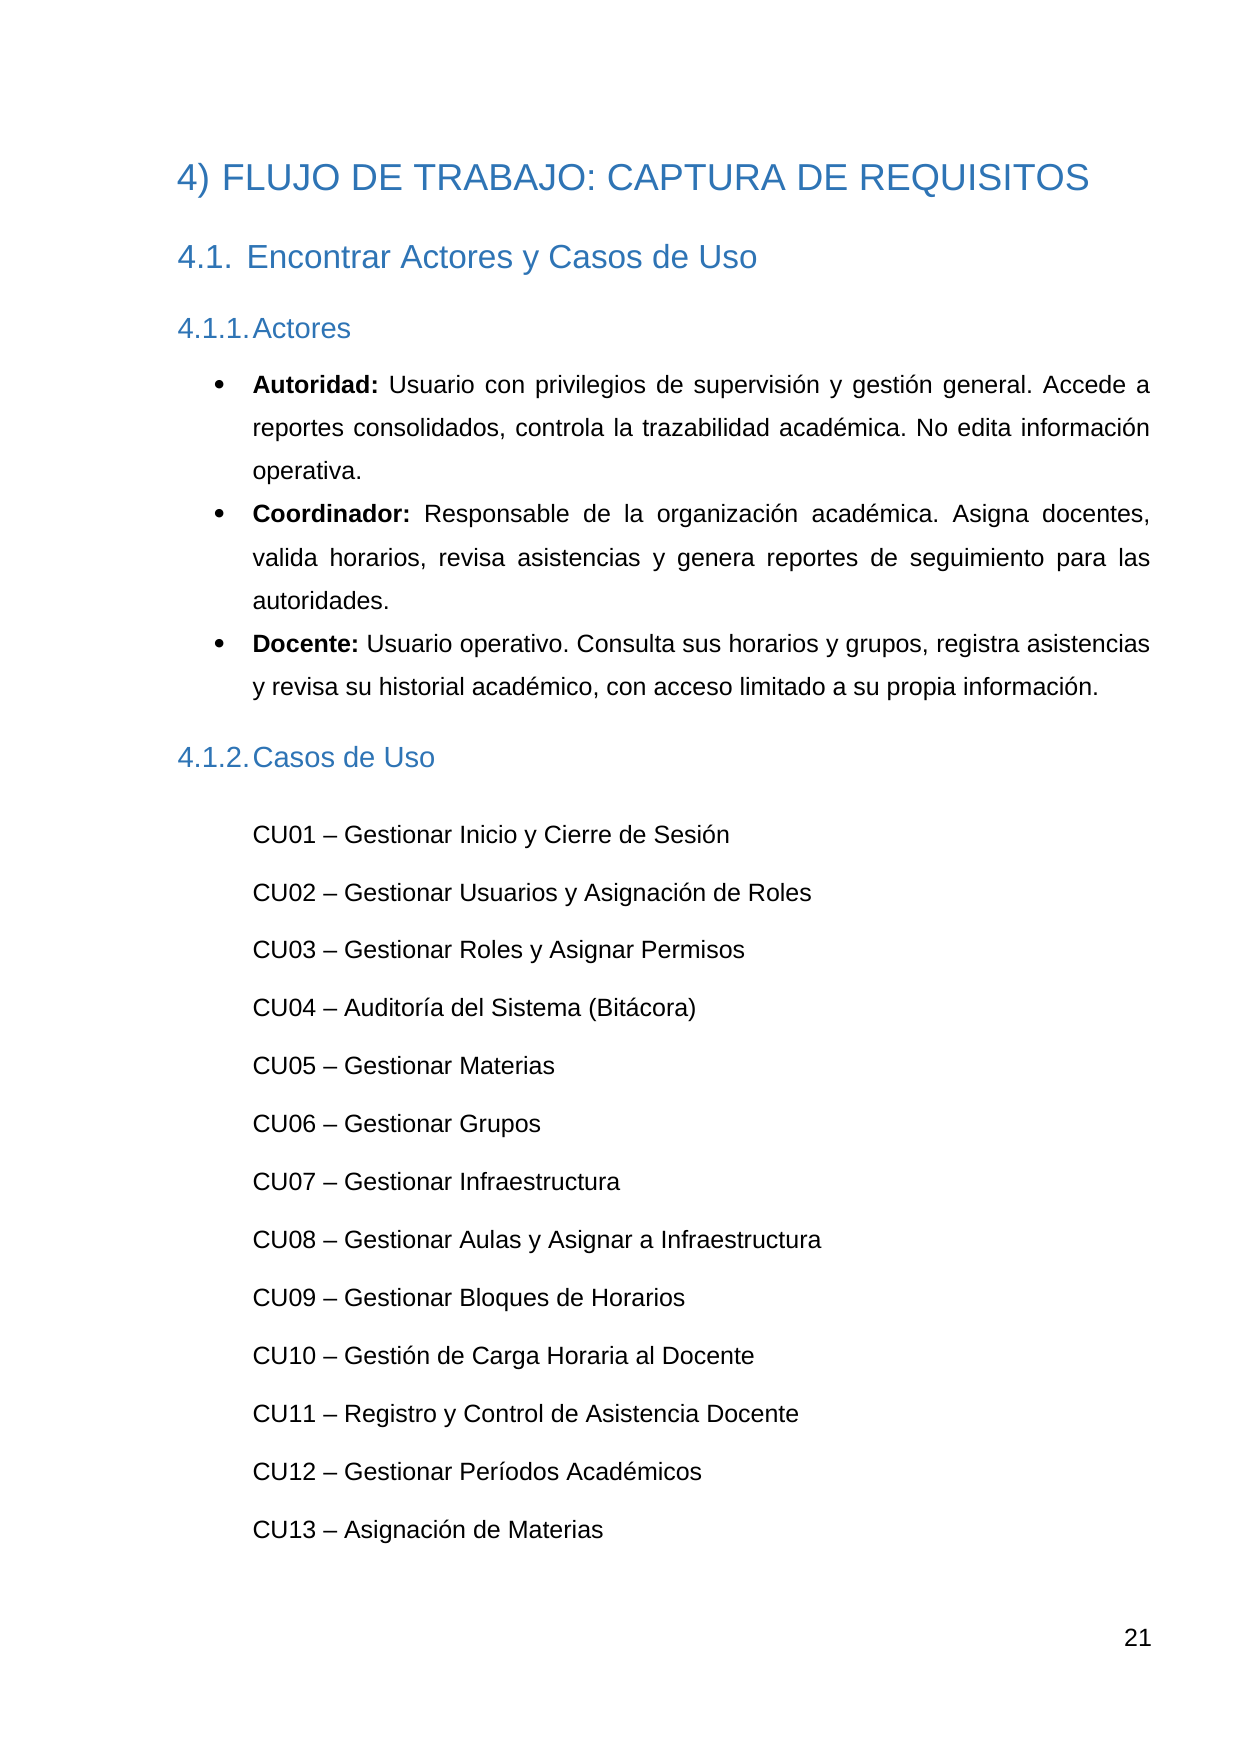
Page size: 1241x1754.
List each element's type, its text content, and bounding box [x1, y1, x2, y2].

text CU07 – Gestionar Infraestructura [252, 1167, 1152, 1196]
text CU05 – Gestionar Materias [252, 1051, 1152, 1080]
text CU03 – Gestionar Roles y Asignar Permisos [252, 936, 1152, 964]
list Coordinador: Responsable de la organización académica. Asigna docentes, valida horarios, revisa asistencias y genera reportes de seguimiento para las autoridades. [215, 499, 1152, 614]
subtitle Casos de Uso [177, 740, 1152, 774]
list Autoridad: Usuario con privilegios de supervisión y gestión general. Accede a reportes consolidados, controla la trazabilidad académica. No edita información operativa. [215, 370, 1152, 485]
text CU08 – Gestionar Aulas y Asignar a Infraestructura [252, 1225, 1152, 1254]
text CU09 – Gestionar Bloques de Horarios [252, 1283, 1152, 1312]
subtitle Encontrar Actores y Casos de Uso [177, 237, 1152, 275]
subtitle FLUJO DE TRABAJO: CAPTURA DE REQUISITOS [177, 156, 1152, 199]
text CU06 – Gestionar Grupos [252, 1109, 1152, 1138]
text CU02 – Gestionar Usuarios y Asignación de Roles [252, 878, 1152, 906]
text CU10 – Gestión de Carga Horaria al Docente [252, 1341, 1152, 1370]
text CU13 – Asignación de Materias [252, 1515, 1152, 1608]
subtitle Actores [177, 311, 1152, 345]
text CU11 – Registro y Control de Asistencia Docente [252, 1399, 1152, 1428]
list Docente: Usuario operativo. Consulta sus horarios y grupos, registra asistencias y revisa su historial académico, con acceso limitado a su propia información. [215, 629, 1152, 701]
text CU04 – Auditoría del Sistema (Bitácora) [252, 993, 1152, 1022]
text CU01 – Gestionar Inicio y Cierre de Sesión [252, 820, 1152, 848]
text CU12 – Gestionar Períodos Académicos [252, 1457, 1152, 1486]
